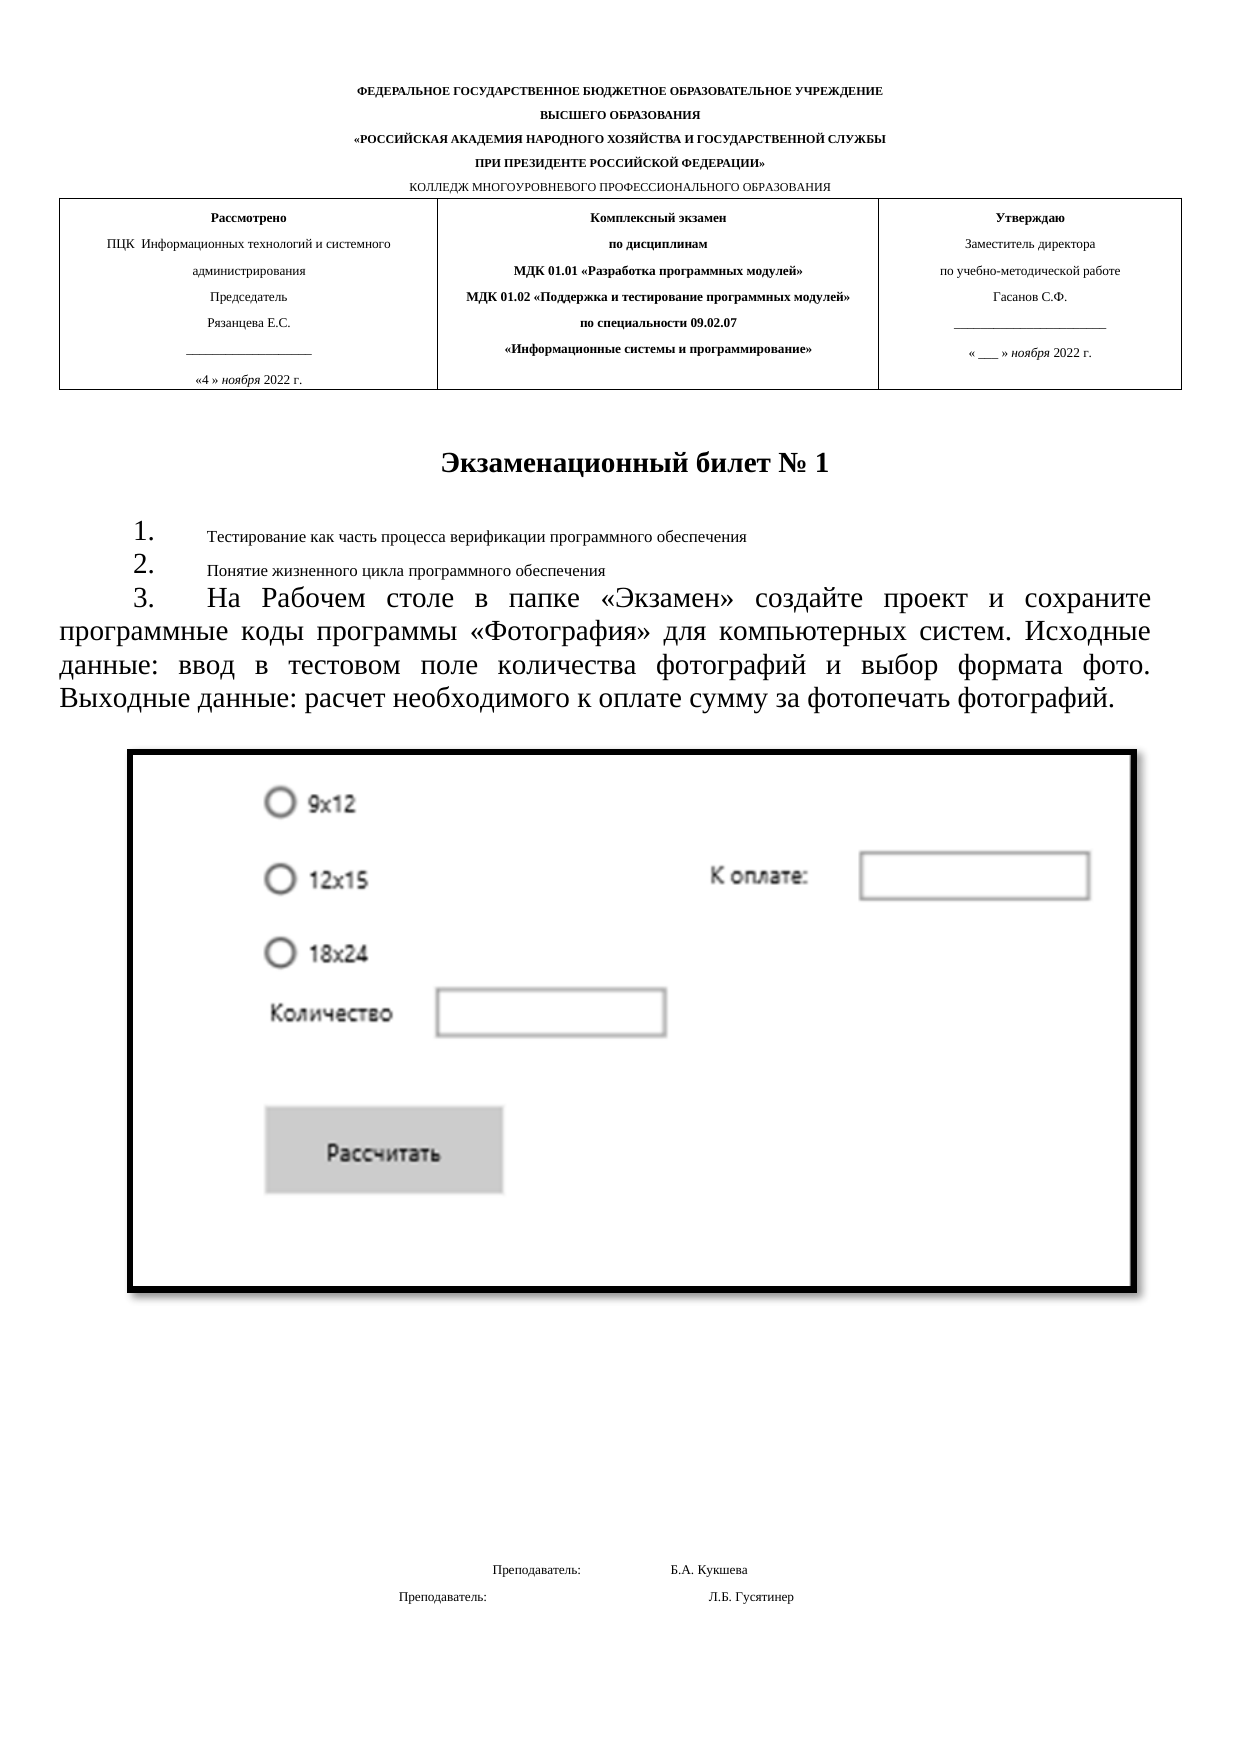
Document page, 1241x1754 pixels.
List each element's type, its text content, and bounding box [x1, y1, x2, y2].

text Экзаменационный билет № 1 [88, 446, 1181, 479]
list Понятие жизненного цикла программного обеспечения [59, 546, 1181, 580]
list На Рабочем столе в папке «Экзамен» создайте проект и сохраните программные коды программы «Фотография» для компьютерных систем. Исходные данные: ввод в тестовом поле количества фотографий и выбор формата фото. Выходные данные: расчет необходимого к оплате сумму за фотопечать фотографий. [59, 580, 1152, 714]
picture [133, 755, 1131, 1286]
list Тестирование как часть процесса верификации программного обеспечения [59, 513, 1181, 546]
